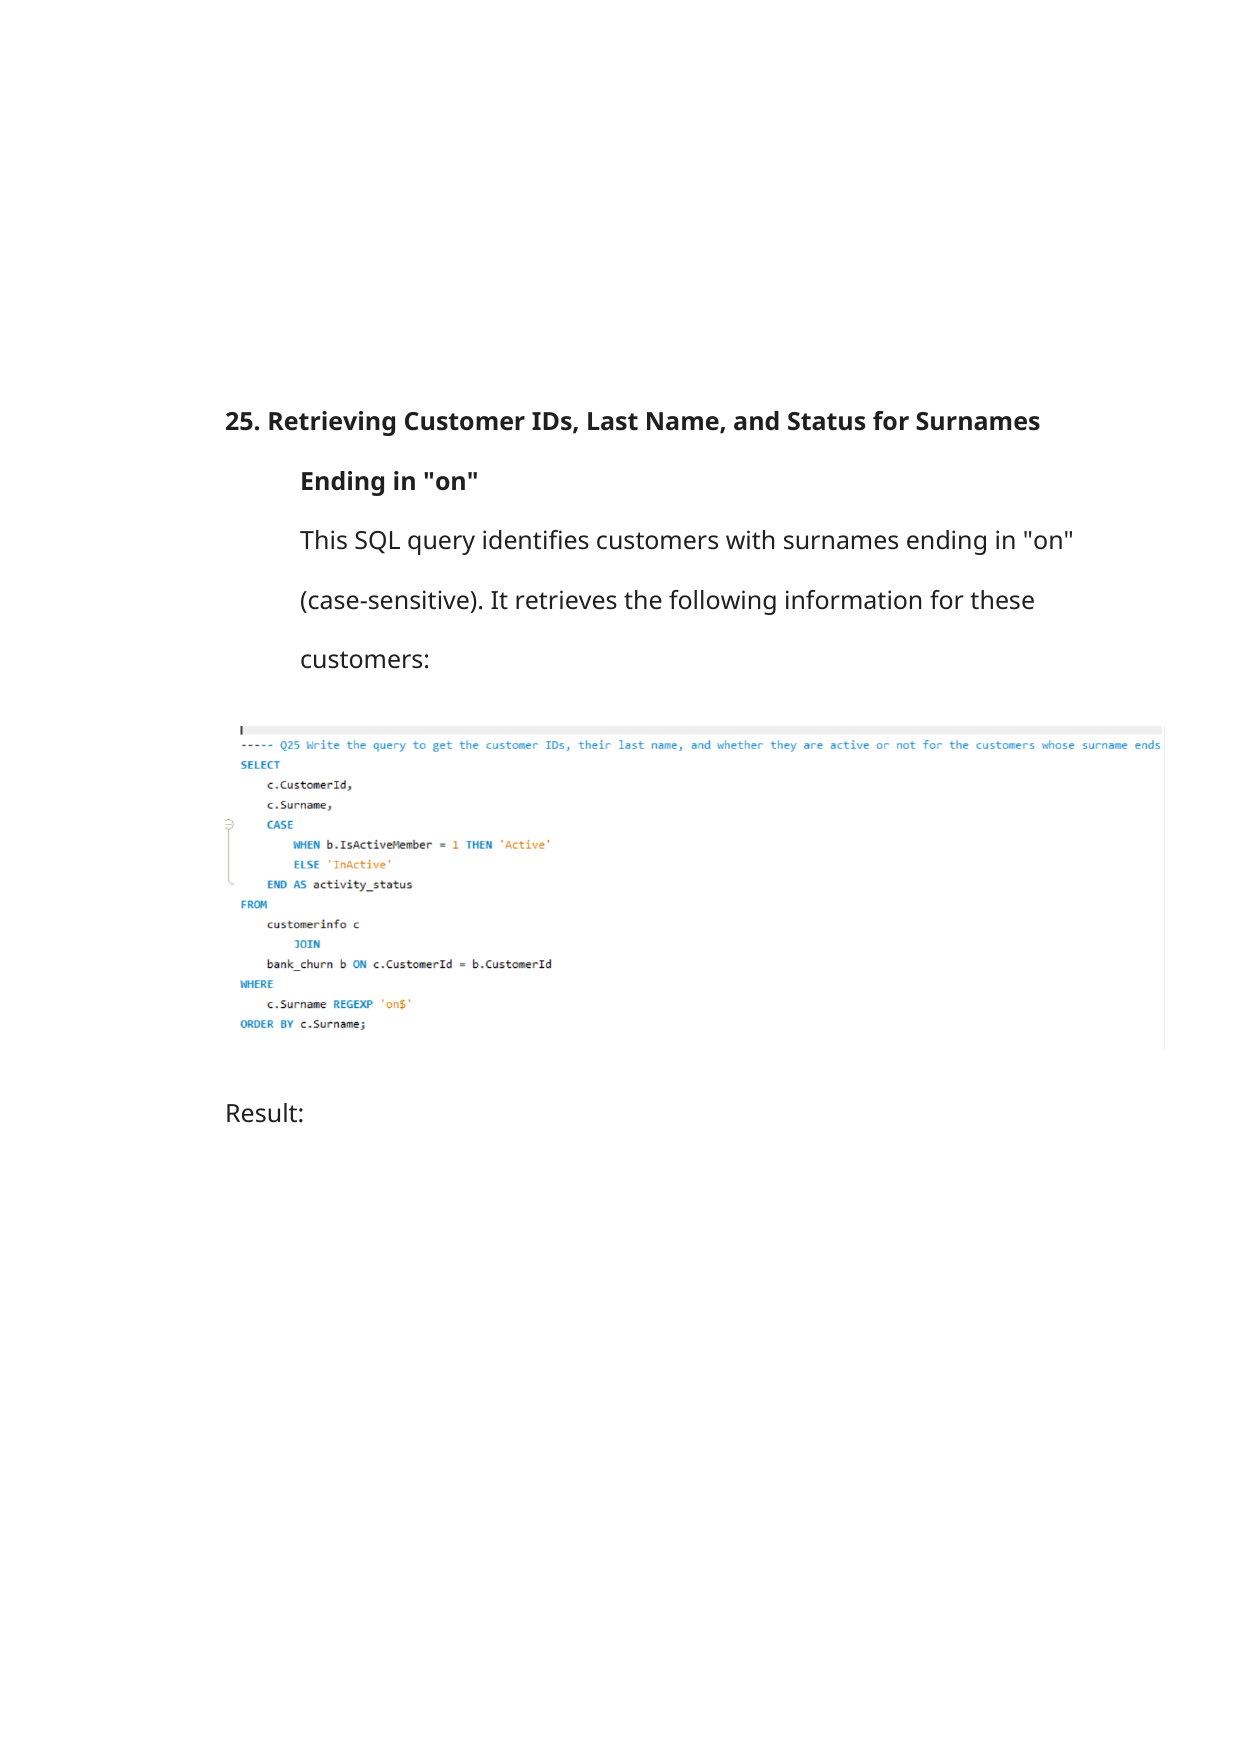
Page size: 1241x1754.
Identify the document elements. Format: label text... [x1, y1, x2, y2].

picture [225, 726, 1166, 1051]
text 25. Retrieving Customer IDs, Last Name, and Status for Surnames Ending in "on" This SQL query identifies customers with surnames ending in "on" (case-sensitive). It retrieves the following information for these customers: [225, 404, 1090, 676]
text Result: [225, 1095, 1090, 1129]
